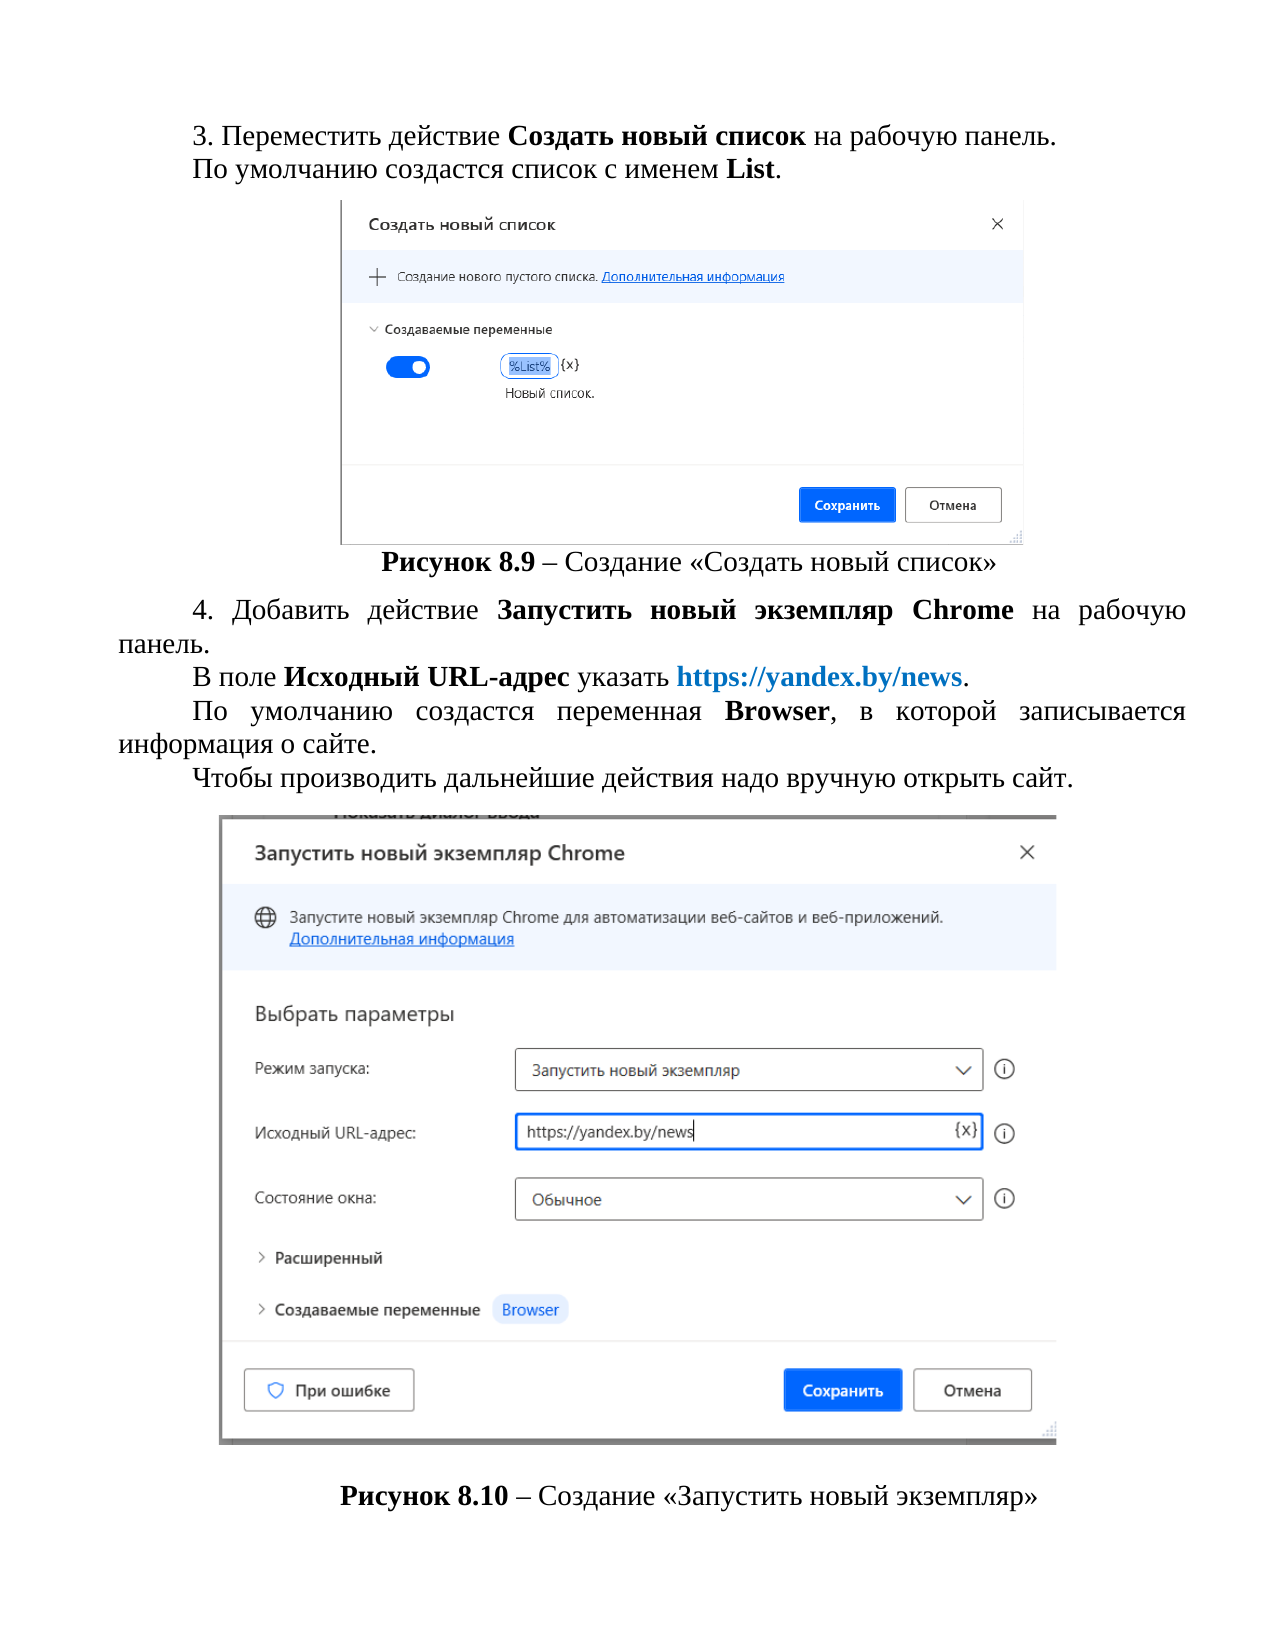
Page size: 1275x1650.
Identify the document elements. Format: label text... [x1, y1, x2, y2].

list Рисунок 8.10 – Создание «Запустить новый экземпляр» [118, 1478, 1186, 1512]
list По умолчанию создастся список с именем List. [118, 152, 1186, 185]
picture [340, 200, 1024, 545]
list 4. Добавить действие Запустить новый экземпляр Chrome на рабочую панель. [118, 592, 1186, 659]
list 3. Переместить действие Создать новый список на рабочую панель. [118, 118, 1186, 152]
list Чтобы производить дальнейшие действия надо вручную открыть сайт. [118, 760, 1186, 794]
list По умолчанию создастся переменная Browser, в которой записывается информация о сайте. [118, 693, 1186, 760]
picture [218, 815, 1057, 1445]
list В поле Исходный URL-адрес указать https://yandex.by/news. [118, 659, 1186, 693]
